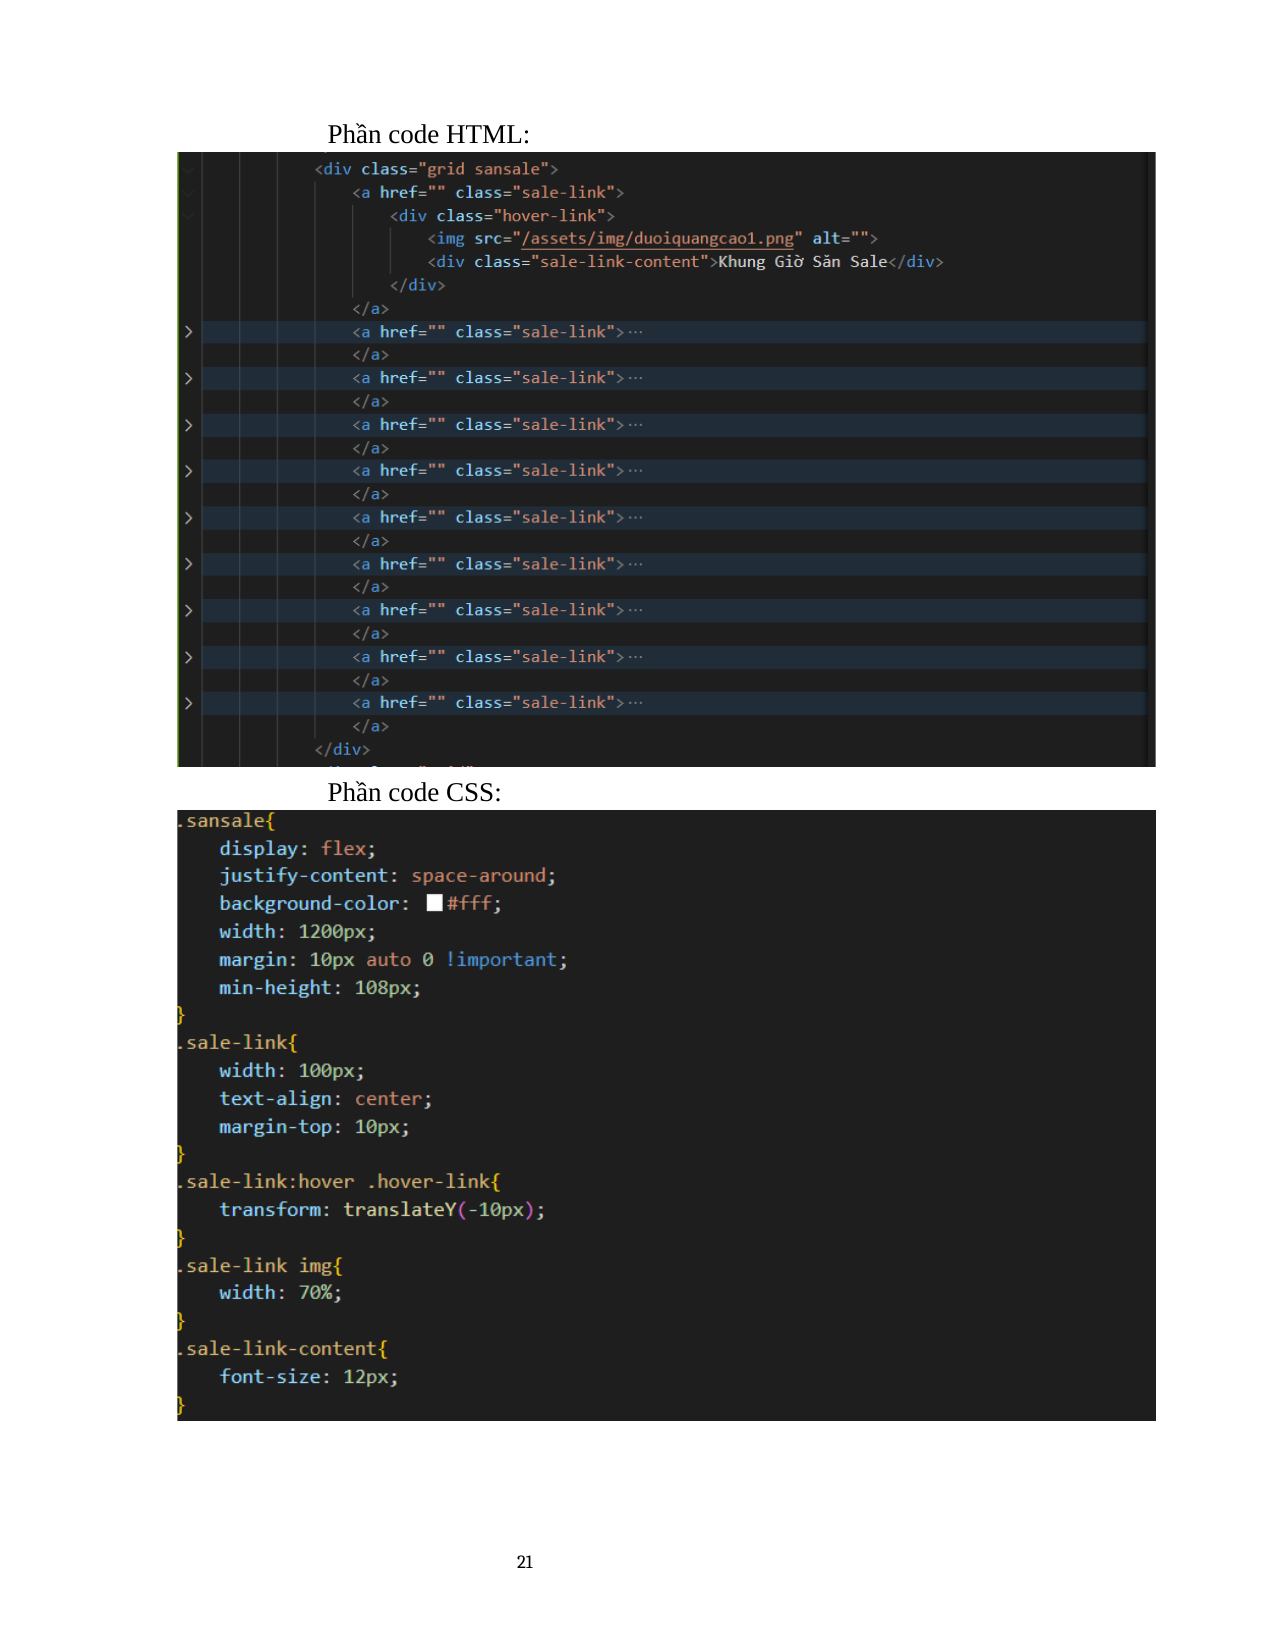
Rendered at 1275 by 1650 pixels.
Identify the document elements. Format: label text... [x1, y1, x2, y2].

picture [177, 810, 1156, 1421]
picture [177, 152, 1156, 767]
